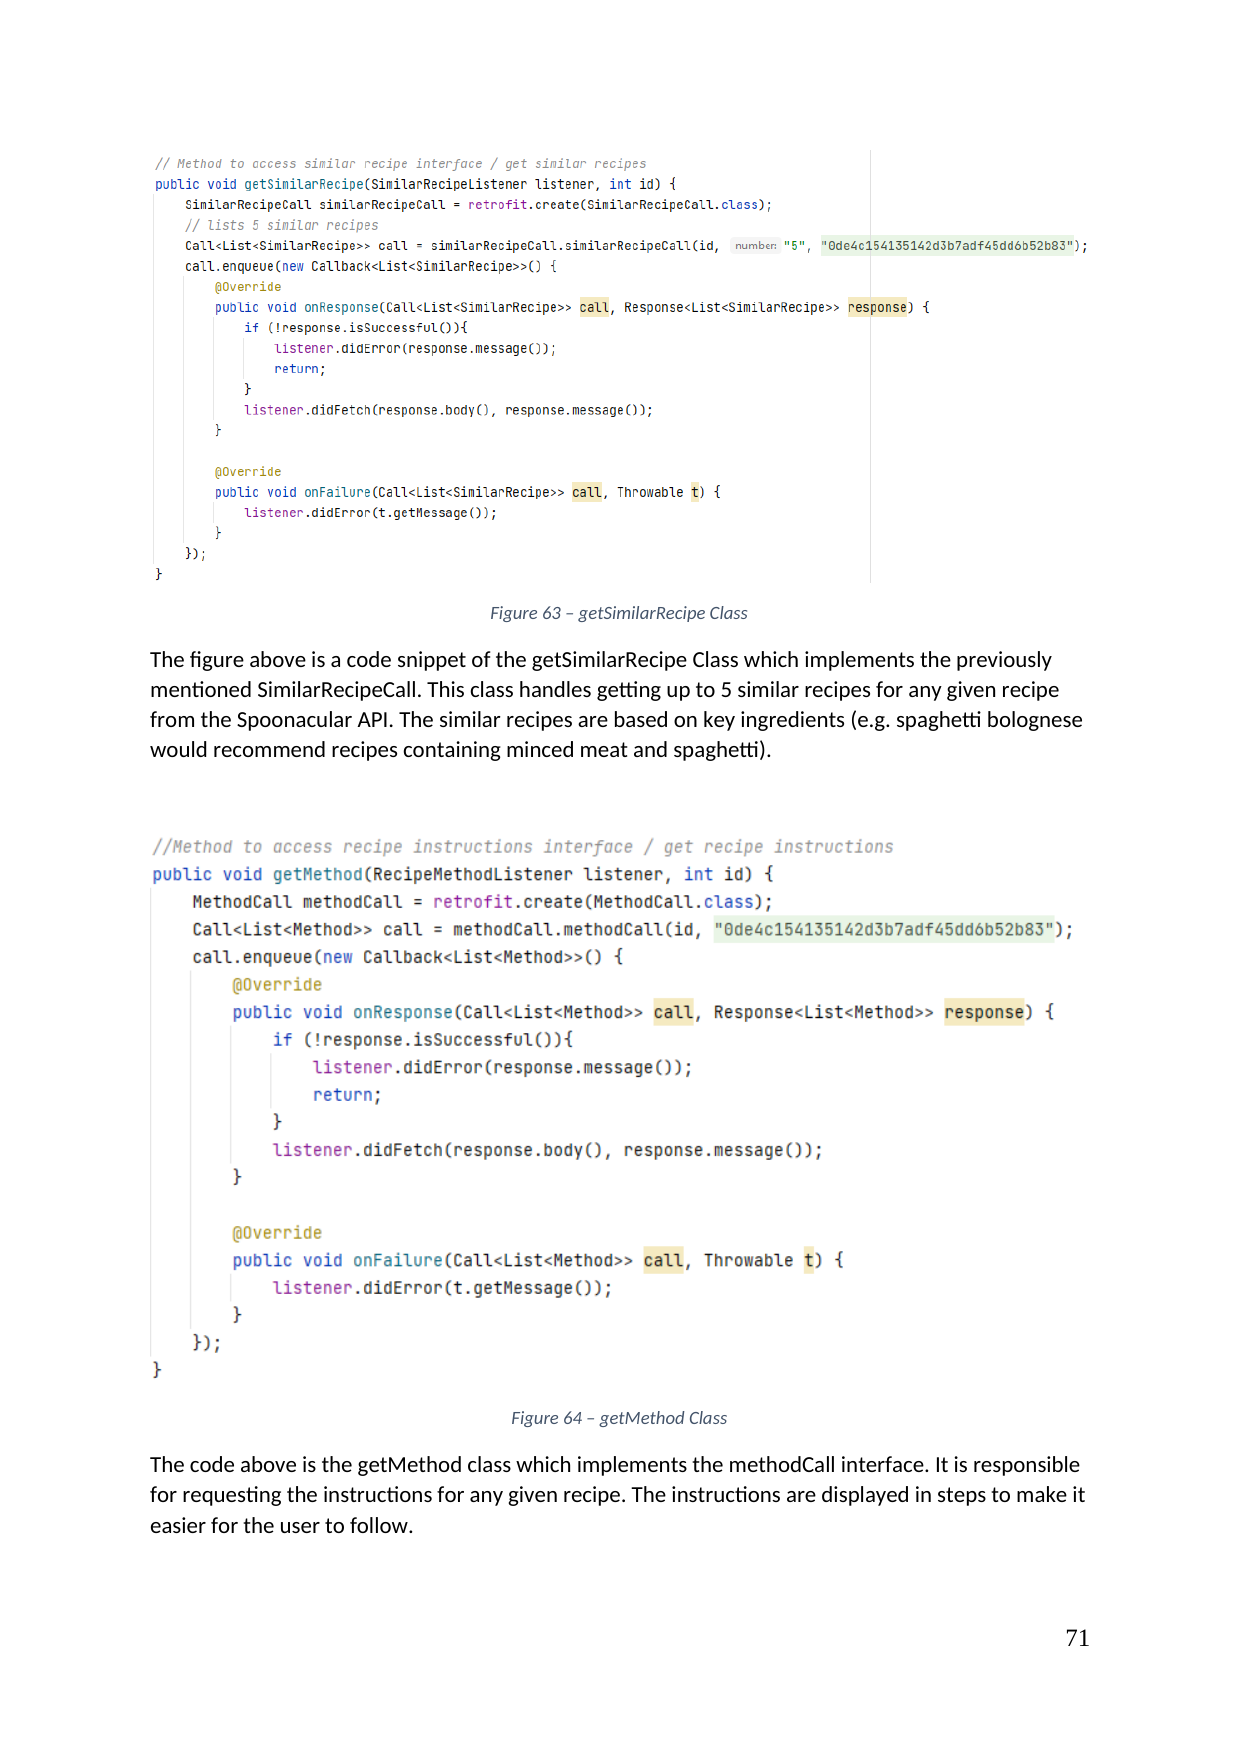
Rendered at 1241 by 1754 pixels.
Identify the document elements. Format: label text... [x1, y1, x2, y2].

text The figure above is a code snippet of the getSimilarRecipe Class which implements the previously mentioned SimilarRecipeCall. This class handles getting up to 5 similar recipes for any given recipe from the Spoonacular API. The similar recipes are based on key ingredients (e.g. spaghetti bolognese would recommend recipes containing minced meat and spaghetti). [150, 645, 1090, 764]
picture [150, 829, 1091, 1388]
picture [150, 150, 1091, 583]
text The code above is the getMethod class which implements the methodCall interface. It is responsible for requesting the instructions for any given recipe. The instructions are displayed in steps to make it easier for the user to follow. [150, 1450, 1090, 1539]
